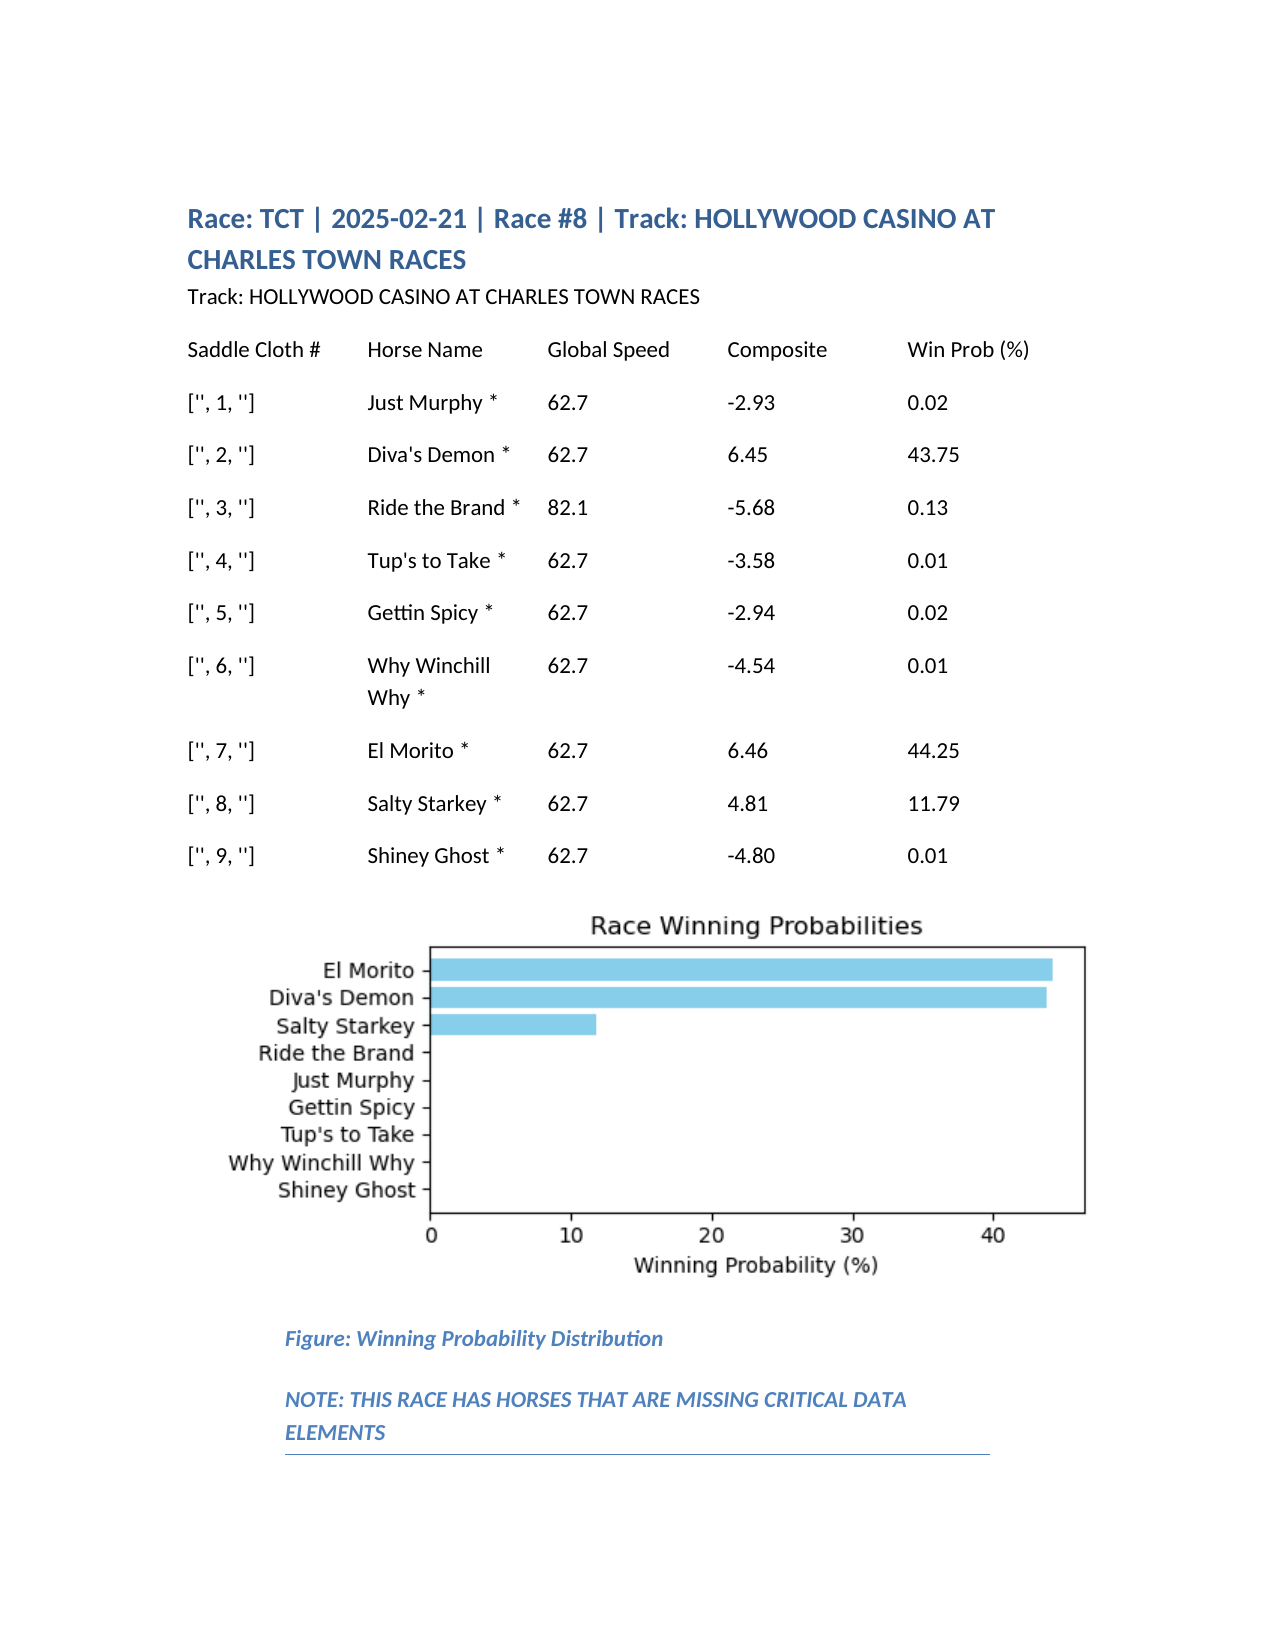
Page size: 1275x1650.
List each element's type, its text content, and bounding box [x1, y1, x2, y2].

text Track: HOLLYWOOD CASINO AT CHARLES TOWN RACES [187, 282, 1087, 310]
text Figure: Winning Probability Distribution [285, 1324, 990, 1352]
text NOTE: THIS RACE HAS HORSES THAT ARE MISSING CRITICAL DATA ELEMENTS [285, 1386, 990, 1454]
subtitle Race: TCT | 2025-02-21 | Race #8 | Track: HOLLYWOOD CASINO AT CHARLES TOWN RACES [187, 200, 1087, 277]
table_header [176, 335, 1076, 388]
picture [206, 894, 1107, 1300]
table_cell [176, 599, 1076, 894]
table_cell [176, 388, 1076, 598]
